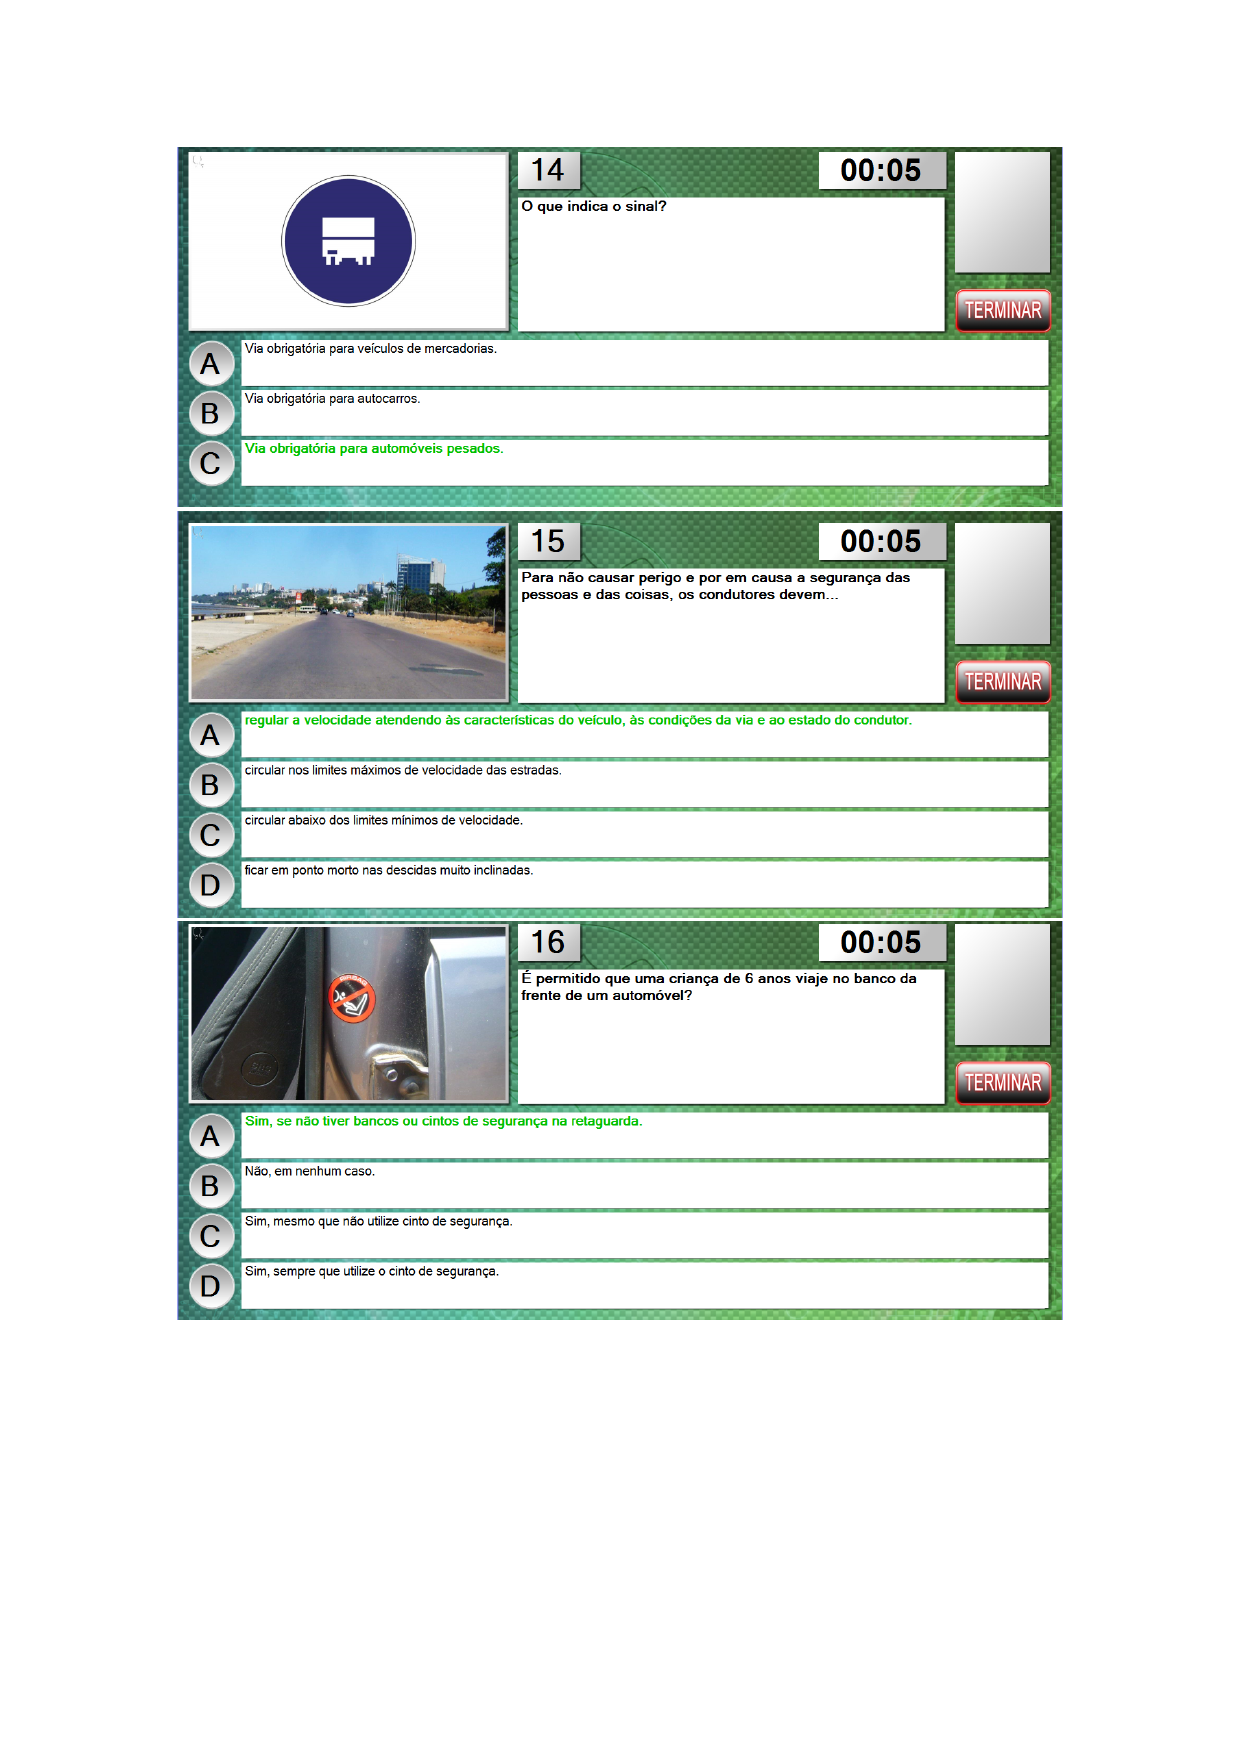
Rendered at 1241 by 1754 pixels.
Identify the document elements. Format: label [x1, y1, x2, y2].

picture [177, 147, 1063, 507]
picture [177, 511, 1063, 918]
picture [177, 921, 1063, 1320]
